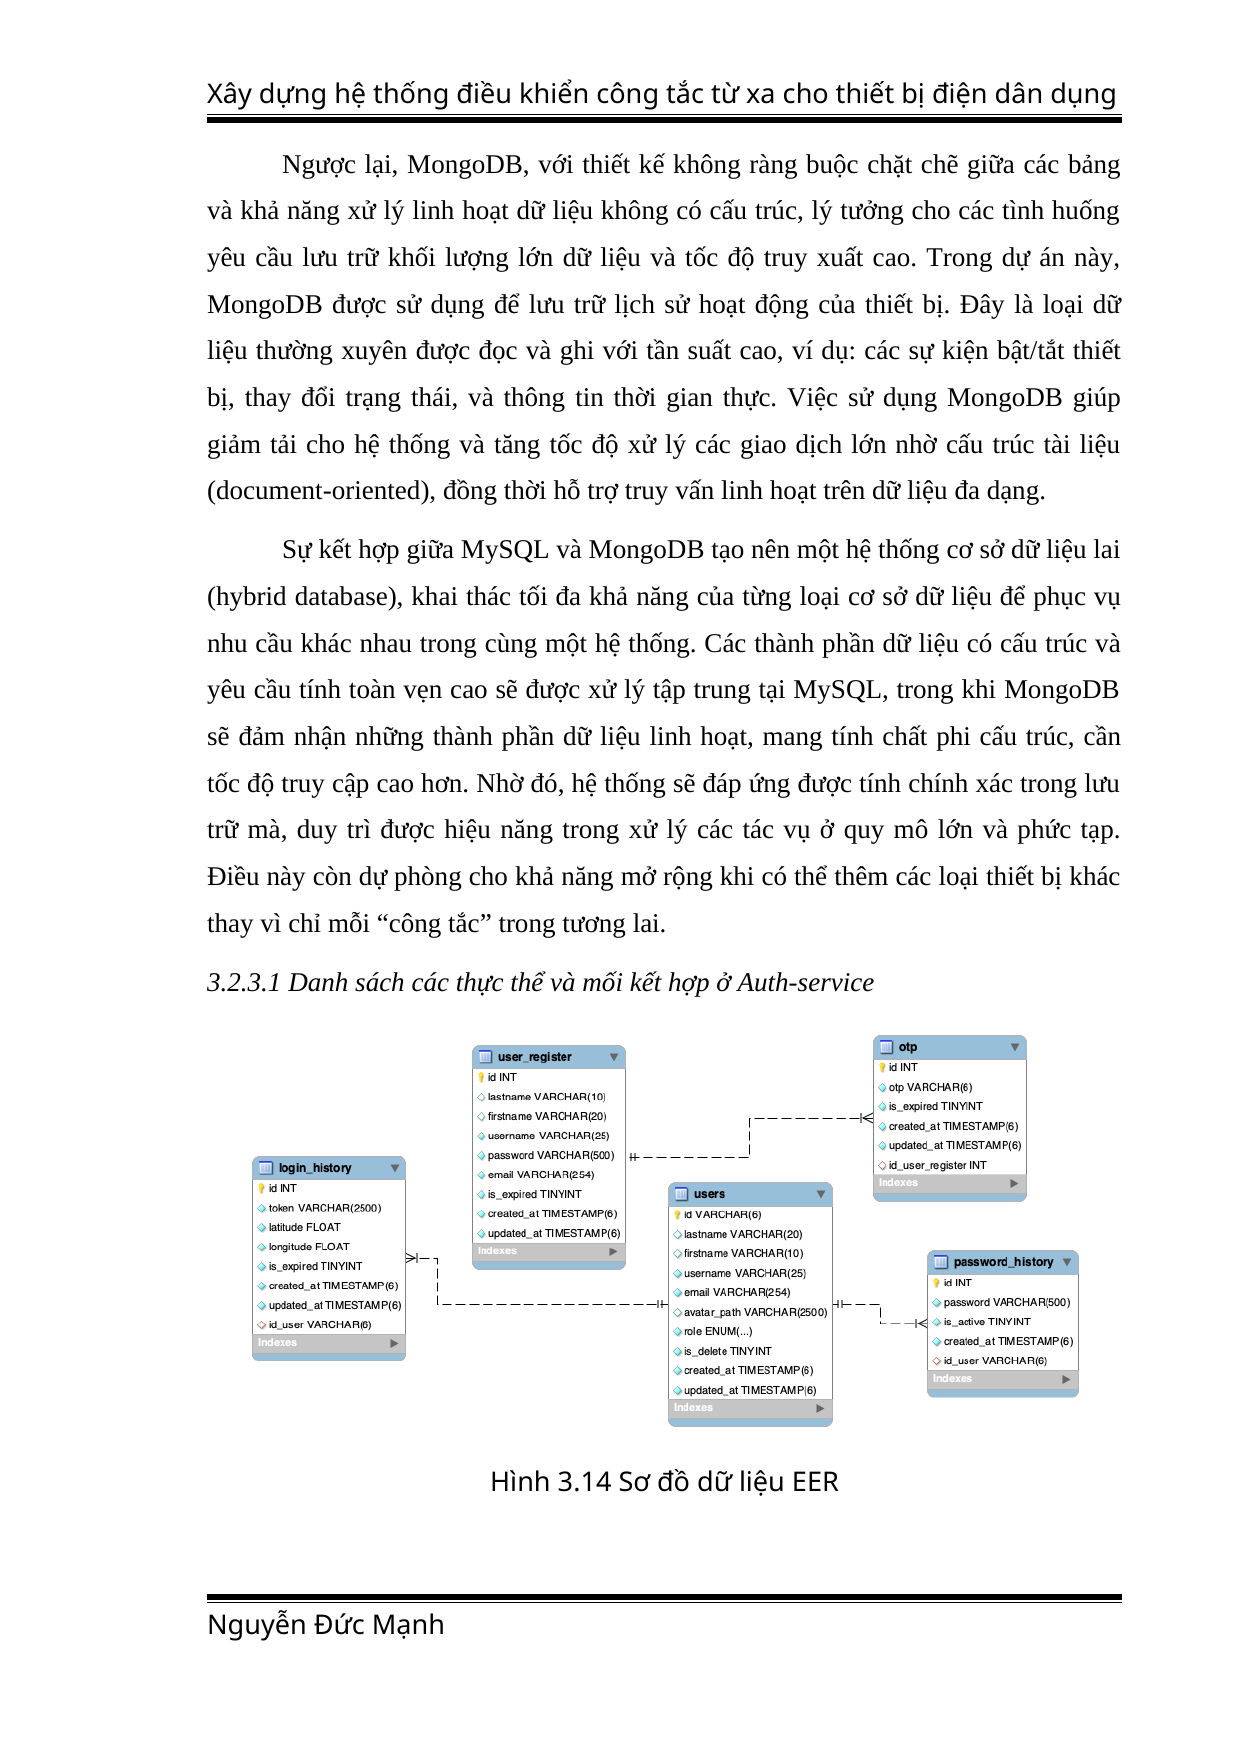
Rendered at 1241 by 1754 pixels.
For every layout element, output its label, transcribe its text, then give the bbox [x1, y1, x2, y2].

picture [242, 1025, 1087, 1435]
subtitle Danh sách các thực thể và mối kết hợp ở Auth-service [207, 966, 1122, 997]
text Ngược lại, MongoDB, với thiết kế không ràng buộc chặt chẽ giữa các bảng và khả năng xử lý linh hoạt dữ liệu không có cấu trúc, lý tưởng cho các tình huống yêu cầu lưu trữ khối lượng lớn dữ liệu và tốc độ truy xuất cao. Trong dự án này, MongoDB được sử dụng để lưu trữ lịch sử hoạt động của thiết bị. Đây là loại dữ liệu thường xuyên được đọc và ghi với tần suất cao, ví dụ: các sự kiện bật/tắt thiết bị, thay đổi trạng thái, và thông tin thời gian thực. Việc sử dụng MongoDB giúp giảm tải cho hệ thống và tăng tốc độ xử lý các giao dịch lớn nhờ cấu trúc tài liệu (document-oriented), đồng thời hỗ trợ truy vấn linh hoạt trên dữ liệu đa dạng. [207, 148, 1122, 506]
text Sự kết hợp giữa MySQL và MongoDB tạo nên một hệ thống cơ sở dữ liệu lai (hybrid database), khai thác tối đa khả năng của từng loại cơ sở dữ liệu để phục vụ nhu cầu khác nhau trong cùng một hệ thống. Các thành phần dữ liệu có cấu trúc và yêu cầu tính toàn vẹn cao sẽ được xử lý tập trung tại MySQL, trong khi MongoDB sẽ đảm nhận những thành phần dữ liệu linh hoạt, mang tính chất phi cấu trúc, cần tốc độ truy cập cao hơn. Nhờ đó, hệ thống sẽ đáp ứng được tính chính xác trong lưu trữ mà, duy trì được hiệu năng trong xử lý các tác vụ ở quy mô lớn và phức tạp. Điều này còn dự phòng cho khả năng mở rộng khi có thể thêm các loại thiết bị khác thay vì chỉ mỗi “công tắc” trong tương lai. [207, 533, 1122, 938]
